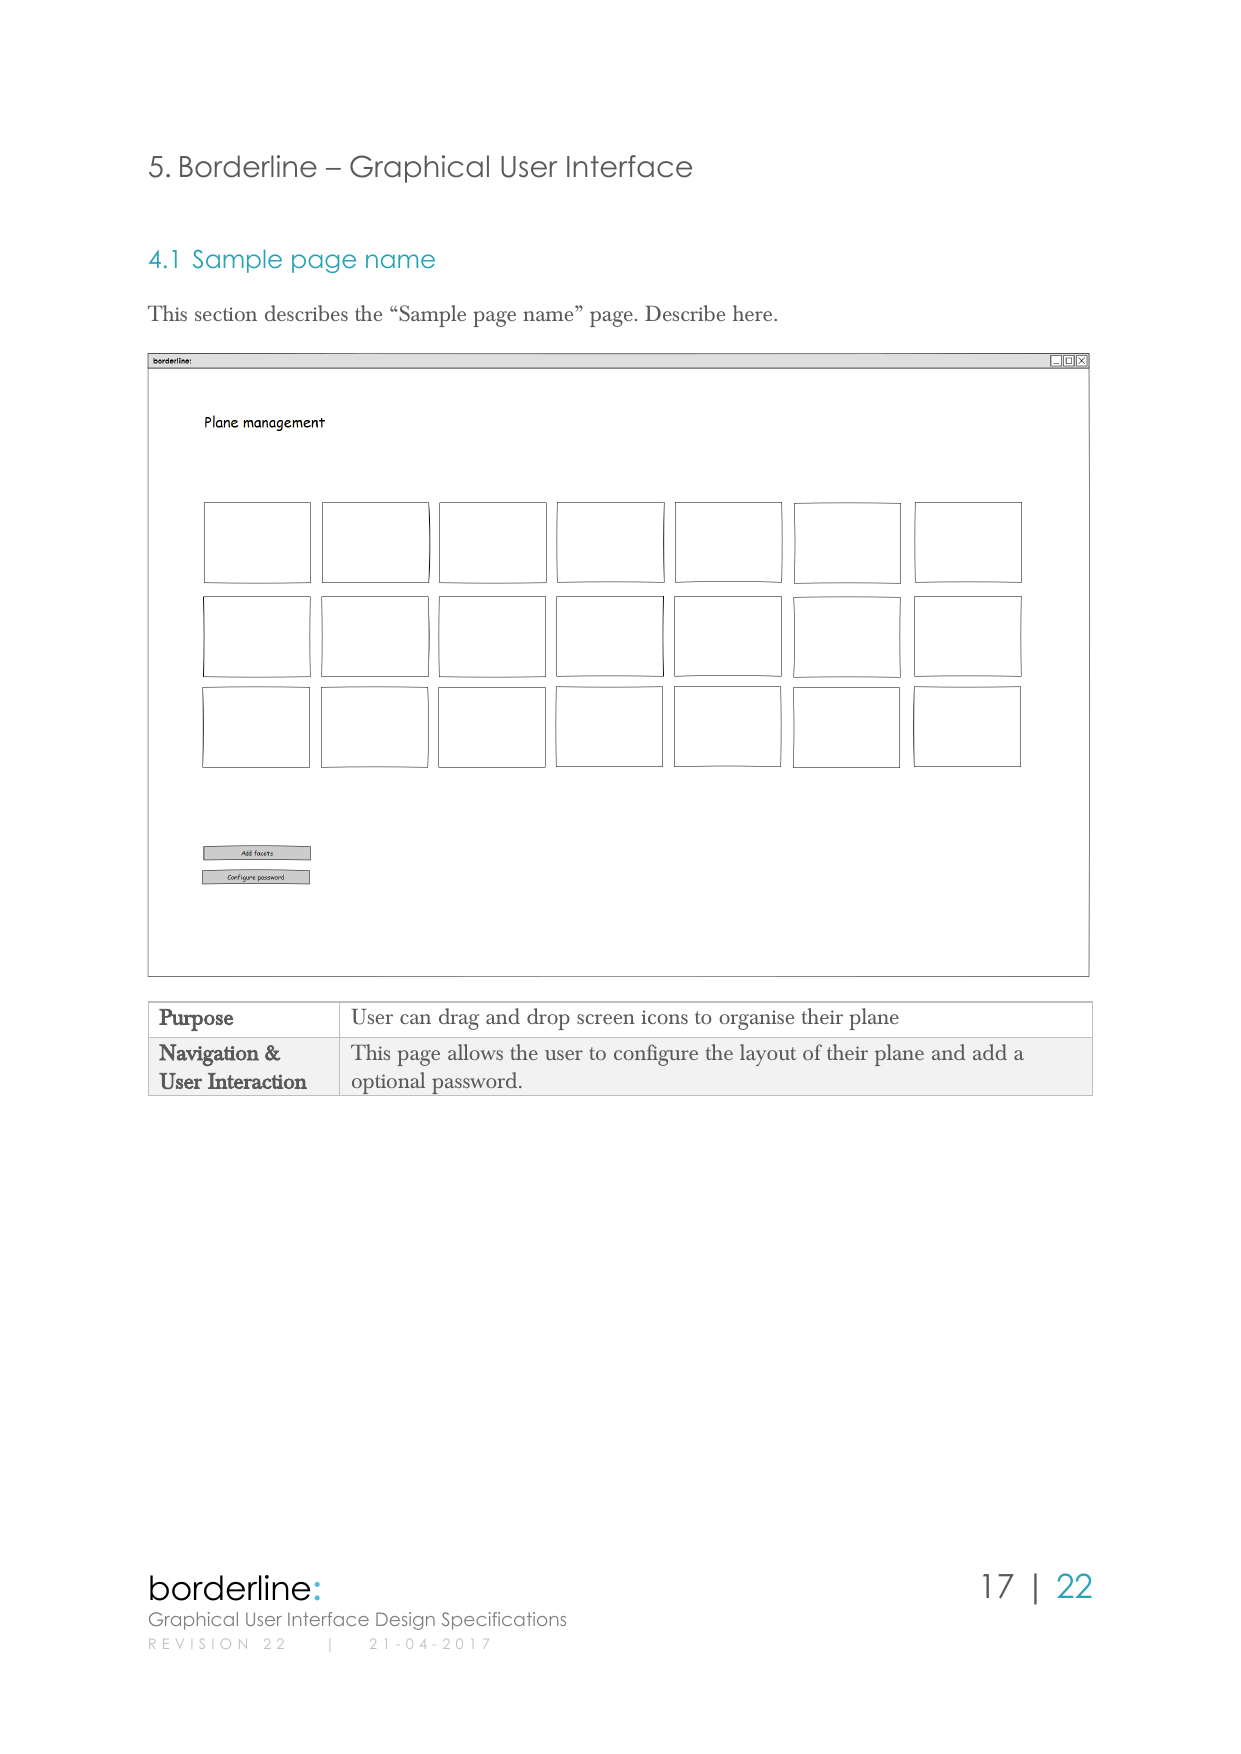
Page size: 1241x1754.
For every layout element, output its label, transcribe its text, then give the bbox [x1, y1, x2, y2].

table_header User can drag and drop screen icons to organise their plane [340, 1003, 1092, 1037]
subtitle Sample page name [148, 243, 1093, 274]
table_header Purpose [149, 1003, 339, 1037]
table_cell Navigation & User Interaction [149, 1038, 339, 1095]
picture [147, 352, 1091, 977]
text This section describes the “Sample page name” page. Describe here. [148, 299, 1093, 327]
subtitle Borderline – Graphical User Interface [148, 148, 1093, 183]
table_cell This page allows the user to configure the layout of their plane and add a optional password. [340, 1038, 1092, 1095]
